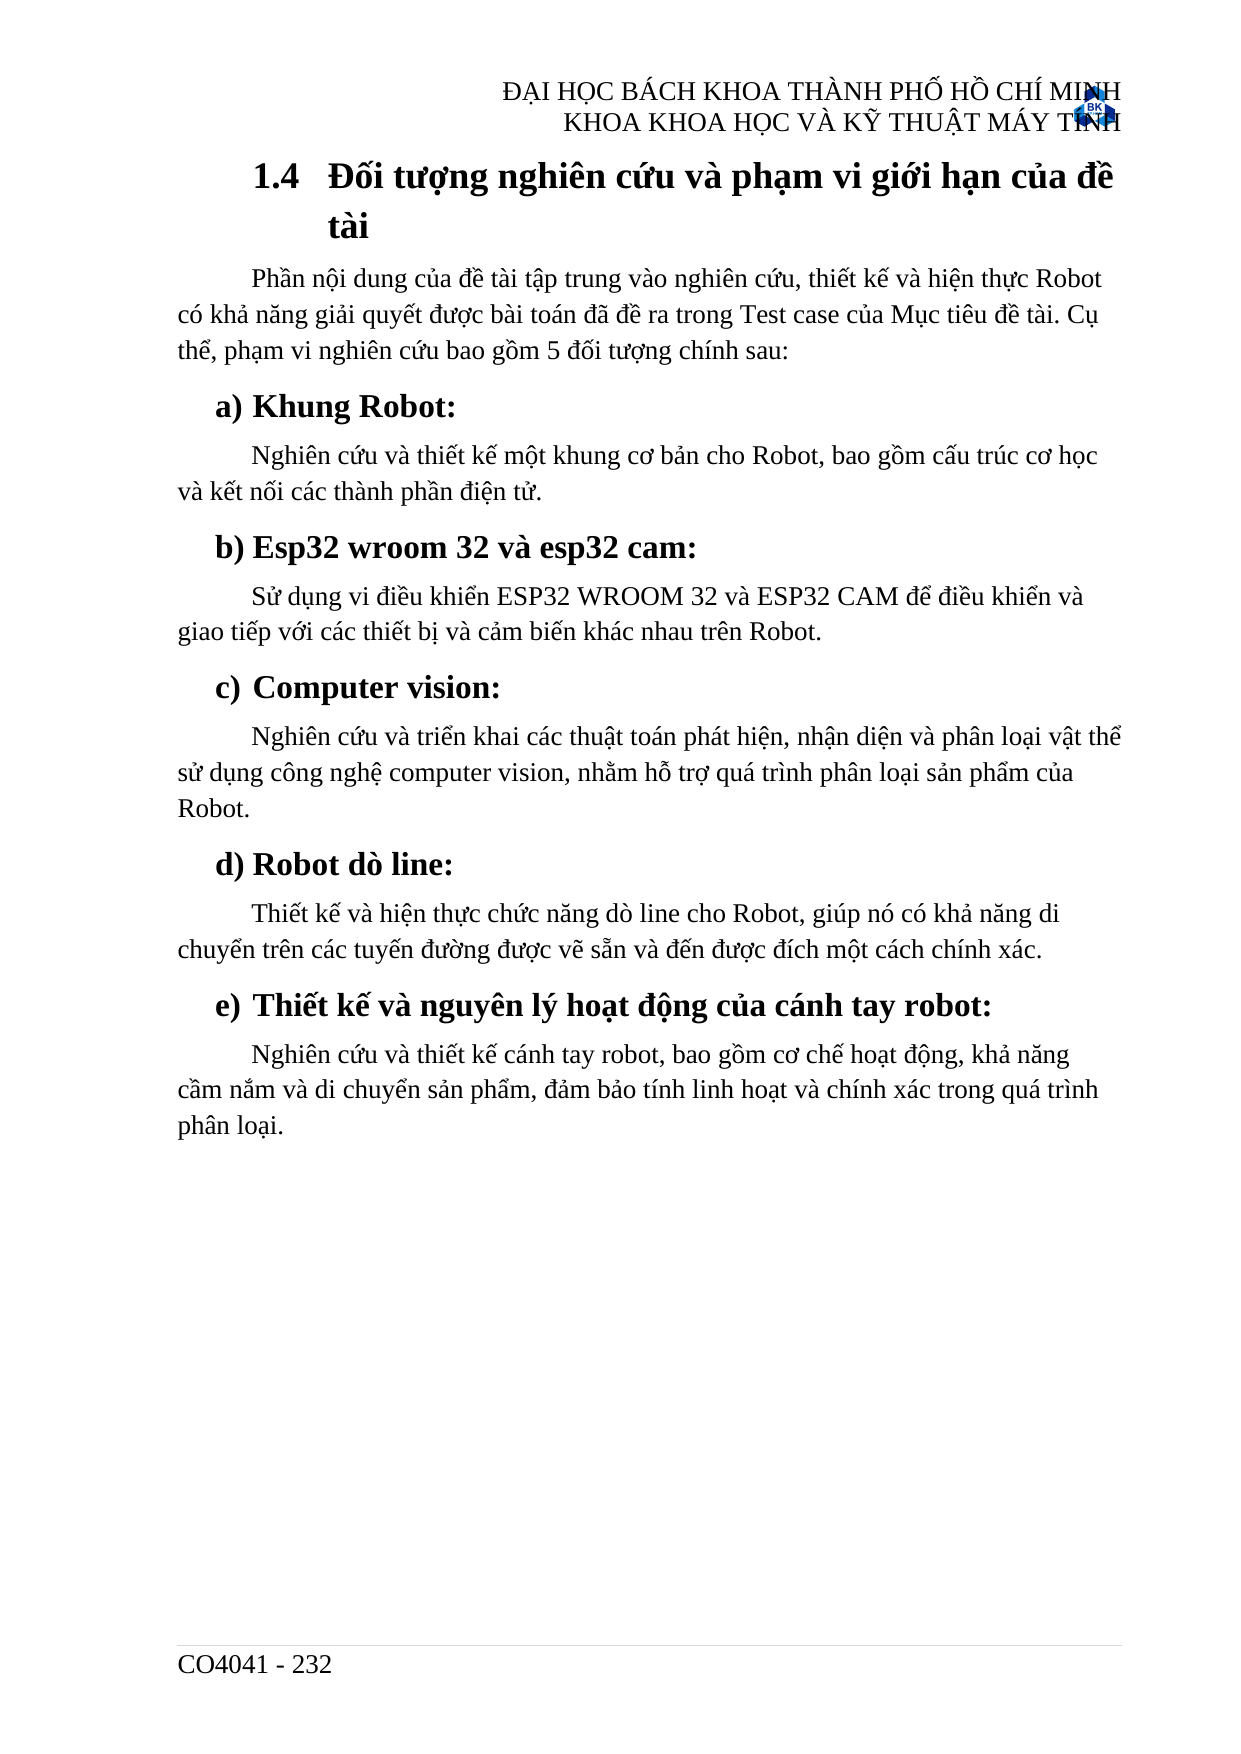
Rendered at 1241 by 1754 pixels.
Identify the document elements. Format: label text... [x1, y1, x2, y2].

subtitle Robot dò line: [215, 844, 1122, 883]
picture [1107, 82, 1115, 90]
subtitle Đối tượng nghiên cứu và phạm vi giới hạn của đề tài [252, 154, 1122, 247]
subtitle Thiết kế và nguyên lý hoạt động của cánh tay robot: [215, 985, 1122, 1023]
subtitle Computer vision: [215, 668, 1122, 706]
picture [1088, 82, 1097, 94]
text Nghiên cứu và thiết kế một khung cơ bản cho Robot, bao gồm cấu trúc cơ học và kết nối các thành phần điện tử. [177, 439, 1122, 506]
subtitle Khung Robot: [215, 386, 1122, 424]
subtitle Esp32 wroom 32 và esp32 cam: [215, 527, 1122, 565]
text Phần nội dung của đề tài tập trung vào nghiên cứu, thiết kế và hiện thực Robot có khả năng giải quyết được bài toán đã đề ra trong Test case của Mục tiêu đề tài. Cụ thể, phạm vi nghiên cứu bao gồm 5 đối tượng chính sau: [177, 262, 1122, 365]
text Sử dụng vi điều khiển ESP32 WROOM 32 và ESP32 CAM để điều khiển và giao tiếp với các thiết bị và cảm biến khác nhau trên Robot. [177, 580, 1122, 647]
picture [1067, 82, 1123, 133]
text Nghiên cứu và triển khai các thuật toán phát hiện, nhận diện và phân loại vật thể sử dụng công nghệ computer vision, nhằm hỗ trợ quá trình phân loại sản phẩm của Robot. [177, 721, 1122, 823]
text Nghiên cứu và thiết kế cánh tay robot, bao gồm cơ chế hoạt động, khả năng cầm nắm và di chuyển sản phẩm, đảm bảo tính linh hoạt và chính xác trong quá trình phân loại. [177, 1038, 1122, 1141]
text Thiết kế và hiện thực chức năng dò line cho Robot, giúp nó có khả năng di chuyển trên các tuyến đường được vẽ sẵn và đến được đích một cách chính xác. [177, 897, 1122, 964]
